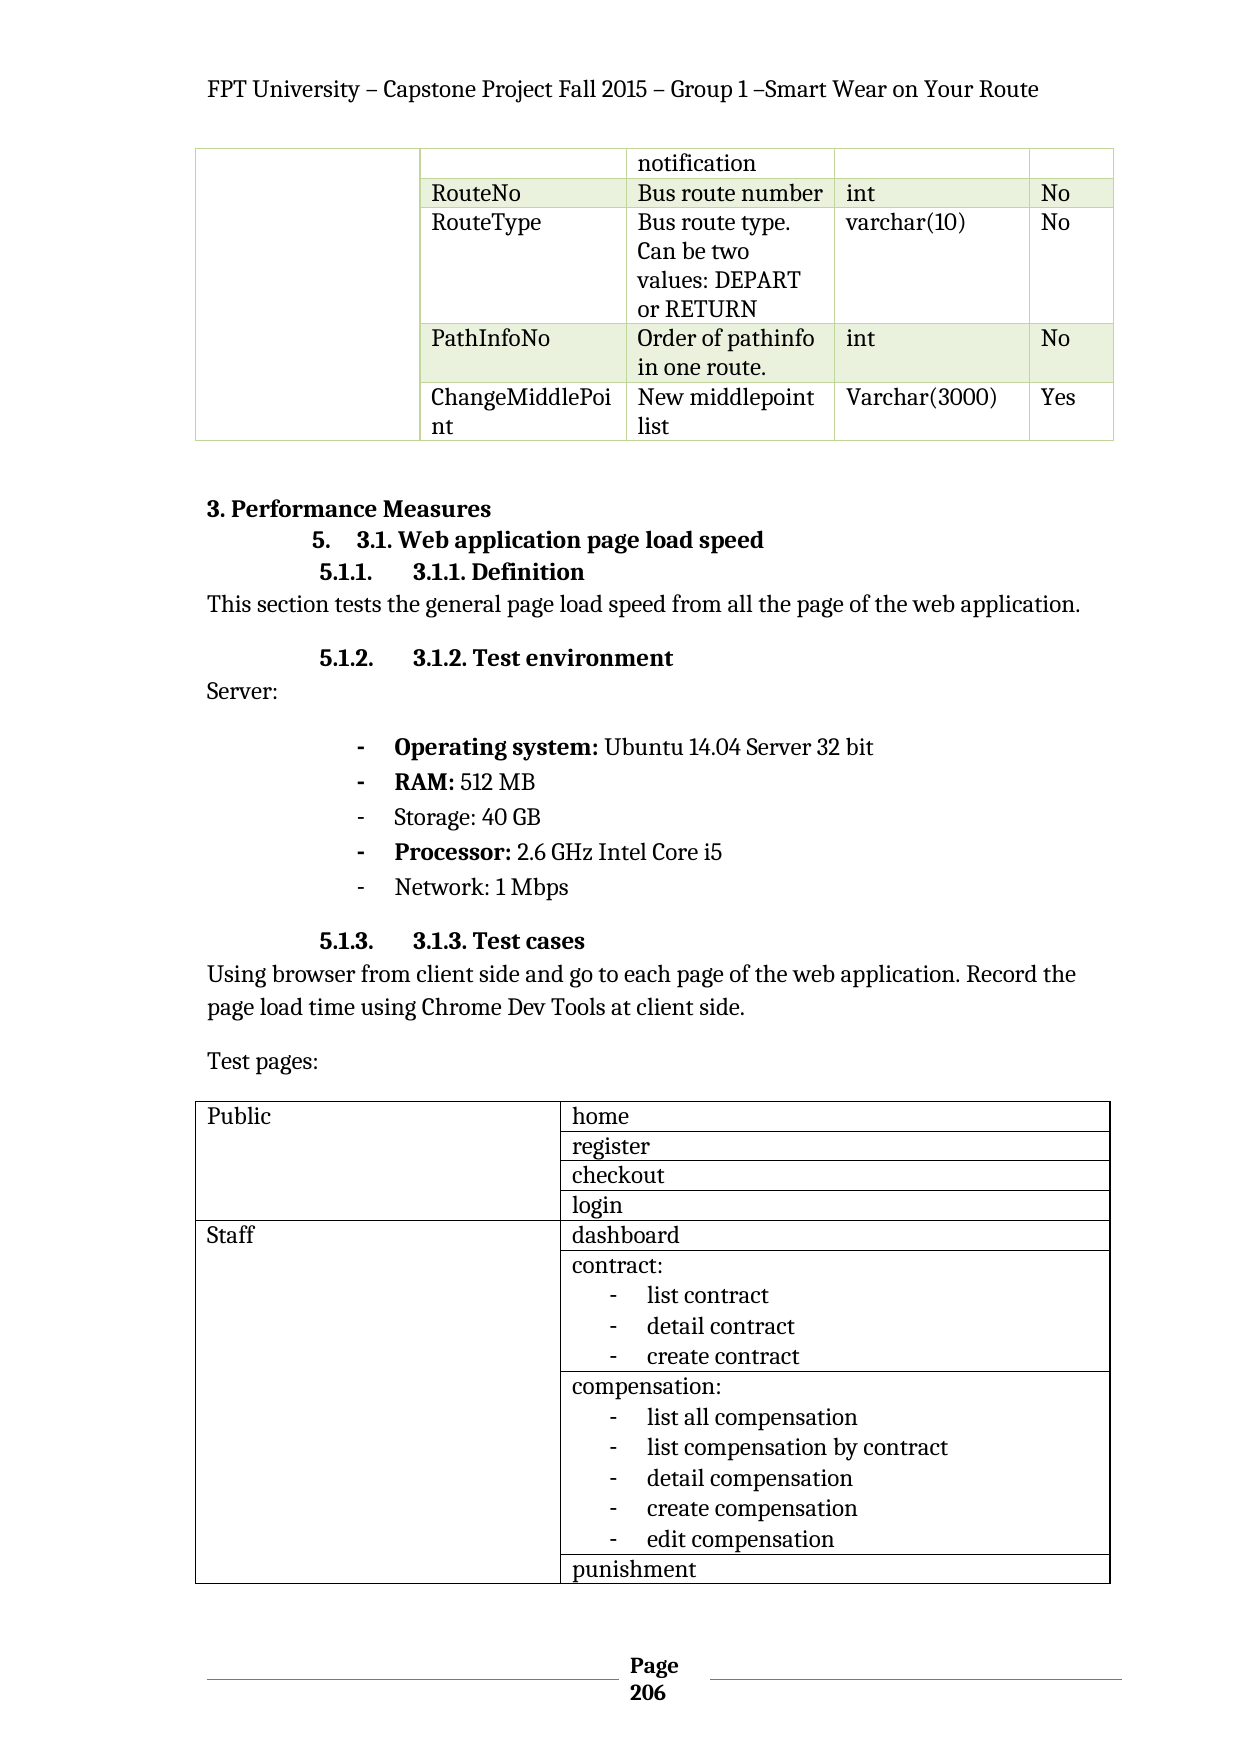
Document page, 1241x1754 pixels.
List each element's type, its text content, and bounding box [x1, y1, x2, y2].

text Test pages: [207, 1047, 1122, 1076]
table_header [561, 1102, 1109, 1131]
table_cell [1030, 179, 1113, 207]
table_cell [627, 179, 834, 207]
text This section tests the general page load speed from all the page of the web application. [207, 590, 1122, 619]
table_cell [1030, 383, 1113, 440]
subtitle 3.1.3. Test cases [319, 927, 1122, 956]
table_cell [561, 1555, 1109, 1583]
list Processor: 2.6 GHz Intel Core i5 [357, 836, 1122, 867]
list RAM: 512 MB [357, 766, 1122, 797]
text Server: [207, 677, 1122, 706]
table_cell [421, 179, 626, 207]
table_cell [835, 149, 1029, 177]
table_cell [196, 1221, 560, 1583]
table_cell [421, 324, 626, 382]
subtitle 3.1.2. Test environment [319, 644, 1122, 673]
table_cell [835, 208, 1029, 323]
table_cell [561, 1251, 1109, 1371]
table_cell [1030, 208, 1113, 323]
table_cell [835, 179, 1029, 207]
list Network: 1 Mbps [357, 871, 1122, 902]
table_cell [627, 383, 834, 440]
list Operating system: Ubuntu 14.04 Server 32 bit [357, 731, 1122, 762]
subtitle 3.1.1. Definition [319, 557, 1122, 586]
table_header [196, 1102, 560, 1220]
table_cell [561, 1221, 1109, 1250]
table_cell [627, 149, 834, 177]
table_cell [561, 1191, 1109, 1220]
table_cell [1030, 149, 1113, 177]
list Storage: 40 GB [357, 801, 1122, 832]
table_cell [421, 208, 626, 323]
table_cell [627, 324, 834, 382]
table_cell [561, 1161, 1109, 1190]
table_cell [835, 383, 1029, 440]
subtitle 3.1. Web application page load speed [312, 526, 1122, 555]
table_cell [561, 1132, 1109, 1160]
text Using browser from client side and go to each page of the web application. Record the page load time using Chrome Dev Tools at client side. [207, 960, 1122, 1022]
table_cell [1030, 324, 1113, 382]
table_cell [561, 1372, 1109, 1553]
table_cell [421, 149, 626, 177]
subtitle 3. Performance Measures [207, 495, 1122, 524]
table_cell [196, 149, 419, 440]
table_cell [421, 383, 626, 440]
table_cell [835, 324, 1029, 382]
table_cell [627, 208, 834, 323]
